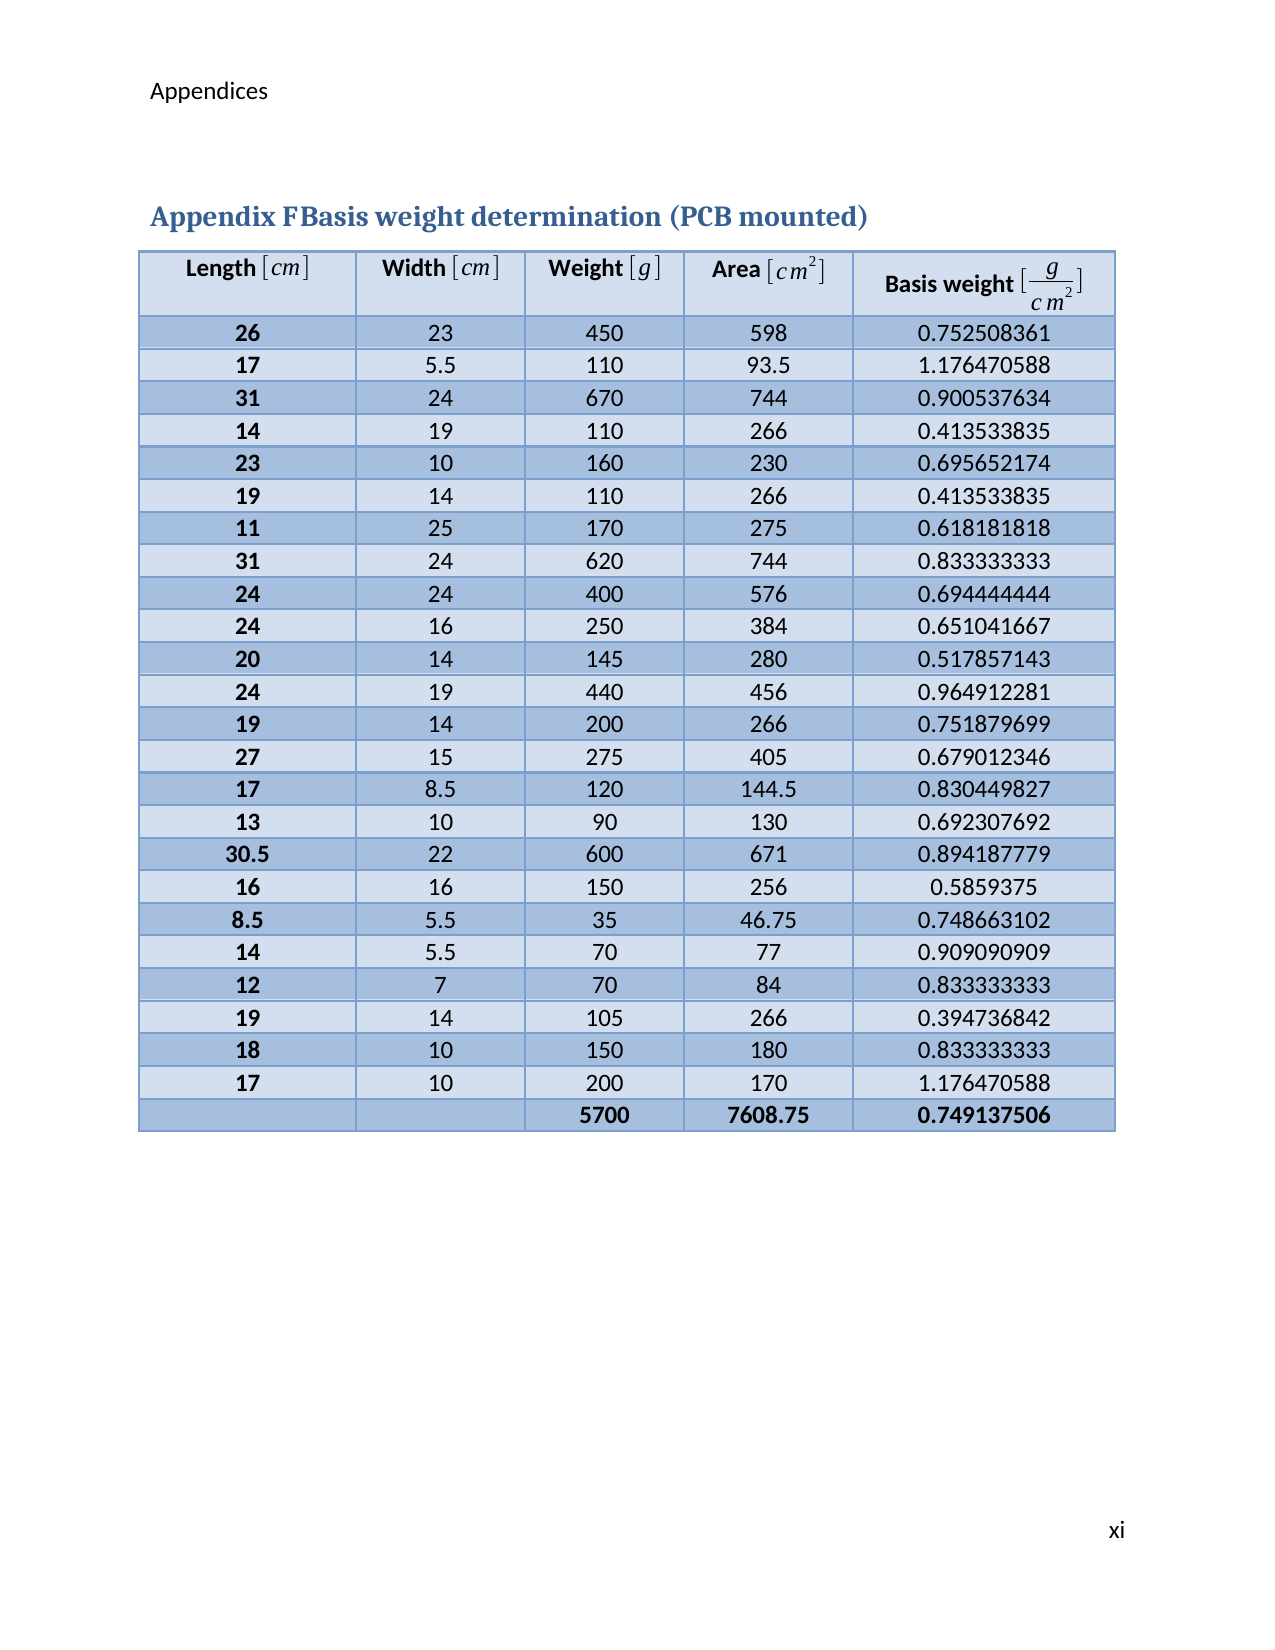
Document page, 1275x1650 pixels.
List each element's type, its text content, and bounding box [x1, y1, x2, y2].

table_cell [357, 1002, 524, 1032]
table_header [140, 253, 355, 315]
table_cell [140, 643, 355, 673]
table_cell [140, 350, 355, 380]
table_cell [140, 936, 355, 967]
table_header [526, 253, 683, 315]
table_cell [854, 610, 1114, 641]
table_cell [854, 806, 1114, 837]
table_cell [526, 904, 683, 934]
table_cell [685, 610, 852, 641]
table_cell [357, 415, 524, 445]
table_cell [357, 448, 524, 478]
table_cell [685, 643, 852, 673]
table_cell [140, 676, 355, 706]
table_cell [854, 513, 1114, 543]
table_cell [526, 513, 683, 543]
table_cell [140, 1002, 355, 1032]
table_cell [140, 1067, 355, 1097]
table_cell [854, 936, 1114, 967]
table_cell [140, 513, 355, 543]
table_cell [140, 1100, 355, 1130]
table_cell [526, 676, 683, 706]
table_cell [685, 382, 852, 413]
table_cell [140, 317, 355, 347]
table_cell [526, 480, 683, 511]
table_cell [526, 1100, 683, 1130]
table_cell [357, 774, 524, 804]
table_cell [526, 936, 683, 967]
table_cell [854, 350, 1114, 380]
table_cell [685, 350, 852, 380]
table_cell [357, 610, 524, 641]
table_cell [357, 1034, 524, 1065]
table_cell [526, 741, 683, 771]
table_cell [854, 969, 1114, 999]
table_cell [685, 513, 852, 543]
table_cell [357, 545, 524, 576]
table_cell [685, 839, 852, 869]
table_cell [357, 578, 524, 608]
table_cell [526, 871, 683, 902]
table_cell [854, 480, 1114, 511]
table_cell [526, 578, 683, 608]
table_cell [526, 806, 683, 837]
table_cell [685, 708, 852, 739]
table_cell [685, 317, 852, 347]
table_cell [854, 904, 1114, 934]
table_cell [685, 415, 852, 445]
list Basis weight determination (PCB mounted) [150, 200, 1125, 233]
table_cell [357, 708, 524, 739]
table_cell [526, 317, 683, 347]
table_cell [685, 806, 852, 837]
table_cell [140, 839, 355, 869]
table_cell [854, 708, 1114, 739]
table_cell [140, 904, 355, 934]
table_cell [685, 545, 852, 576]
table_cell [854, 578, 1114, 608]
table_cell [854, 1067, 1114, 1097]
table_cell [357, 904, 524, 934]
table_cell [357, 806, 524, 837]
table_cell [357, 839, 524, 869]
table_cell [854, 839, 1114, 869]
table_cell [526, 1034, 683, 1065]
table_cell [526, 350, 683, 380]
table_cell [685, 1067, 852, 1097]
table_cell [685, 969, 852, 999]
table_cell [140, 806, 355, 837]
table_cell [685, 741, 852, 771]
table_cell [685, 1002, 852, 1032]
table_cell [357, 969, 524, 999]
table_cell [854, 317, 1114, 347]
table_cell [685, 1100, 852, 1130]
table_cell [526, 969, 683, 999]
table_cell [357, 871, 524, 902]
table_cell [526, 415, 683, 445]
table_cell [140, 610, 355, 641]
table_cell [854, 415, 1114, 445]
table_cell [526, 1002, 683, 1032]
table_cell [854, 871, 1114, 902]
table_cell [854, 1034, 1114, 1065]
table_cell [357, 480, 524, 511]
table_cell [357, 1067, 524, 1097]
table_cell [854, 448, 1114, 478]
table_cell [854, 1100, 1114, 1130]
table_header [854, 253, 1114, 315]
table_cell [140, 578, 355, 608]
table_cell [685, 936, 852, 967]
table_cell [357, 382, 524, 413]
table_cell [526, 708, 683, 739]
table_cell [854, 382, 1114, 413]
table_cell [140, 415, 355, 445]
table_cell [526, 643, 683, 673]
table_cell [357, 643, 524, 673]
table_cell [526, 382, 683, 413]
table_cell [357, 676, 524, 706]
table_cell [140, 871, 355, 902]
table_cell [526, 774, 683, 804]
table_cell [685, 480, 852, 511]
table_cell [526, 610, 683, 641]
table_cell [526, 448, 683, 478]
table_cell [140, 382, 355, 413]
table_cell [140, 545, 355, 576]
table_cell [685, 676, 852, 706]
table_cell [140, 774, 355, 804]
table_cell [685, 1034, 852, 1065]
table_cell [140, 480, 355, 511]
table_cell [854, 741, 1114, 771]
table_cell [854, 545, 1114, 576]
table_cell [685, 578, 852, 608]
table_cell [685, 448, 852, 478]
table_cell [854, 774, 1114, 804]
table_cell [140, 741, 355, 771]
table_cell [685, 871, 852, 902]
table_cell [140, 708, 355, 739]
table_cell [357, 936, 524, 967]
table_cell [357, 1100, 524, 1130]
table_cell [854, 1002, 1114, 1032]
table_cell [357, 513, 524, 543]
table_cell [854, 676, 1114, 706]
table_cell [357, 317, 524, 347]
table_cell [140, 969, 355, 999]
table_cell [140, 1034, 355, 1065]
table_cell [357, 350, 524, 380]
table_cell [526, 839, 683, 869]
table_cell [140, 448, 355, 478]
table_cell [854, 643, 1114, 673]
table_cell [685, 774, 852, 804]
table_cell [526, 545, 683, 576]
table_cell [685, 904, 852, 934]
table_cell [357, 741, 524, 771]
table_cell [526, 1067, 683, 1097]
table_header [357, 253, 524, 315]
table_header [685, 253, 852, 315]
